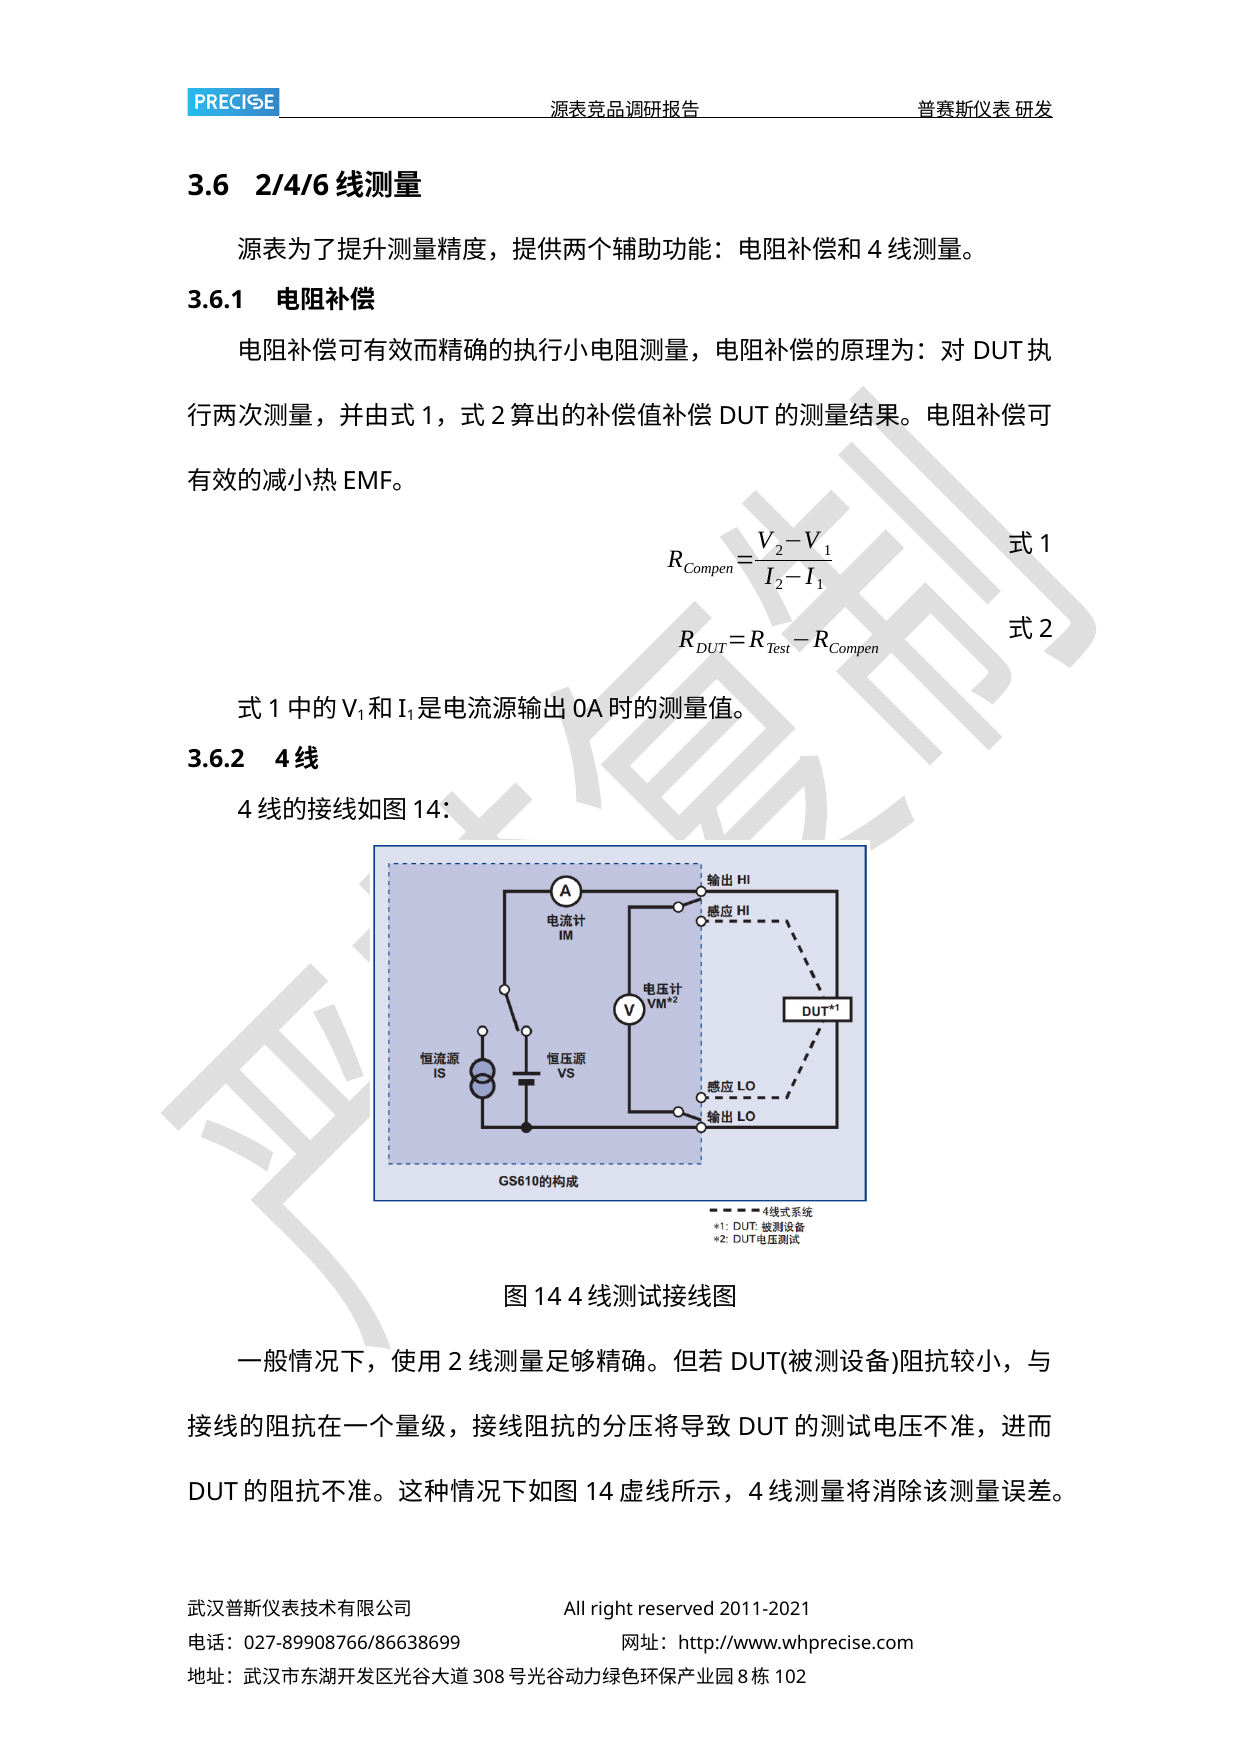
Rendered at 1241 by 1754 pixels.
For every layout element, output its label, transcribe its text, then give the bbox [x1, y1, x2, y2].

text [187, 1327, 1053, 1522]
list 4线 [187, 739, 1053, 775]
text 式2 [187, 609, 1053, 674]
text 源表为了提升测量精度，提供两个辅助功能：电阻补偿和4线测量。 [187, 215, 1053, 280]
text 图14 4线测试接线图 [187, 1262, 1053, 1327]
picture [369, 840, 871, 1249]
text 式1 [187, 511, 1053, 609]
picture [187, 88, 280, 116]
text 式1中的V1和I1是电流源输出0A时的测量值。 [187, 674, 1053, 739]
list 2/4/6线测量 [187, 150, 1053, 215]
list 电阻补偿 [187, 280, 1053, 316]
text 电阻补偿可有效而精确的执行小电阻测量，电阻补偿的原理为：对DUT执行两次测量，并由式1，式2算出的补偿值补偿DUT的测量结果。电阻补偿可有效的减小热EMF。 [187, 316, 1053, 511]
text 4线的接线如图14： [187, 775, 1053, 840]
